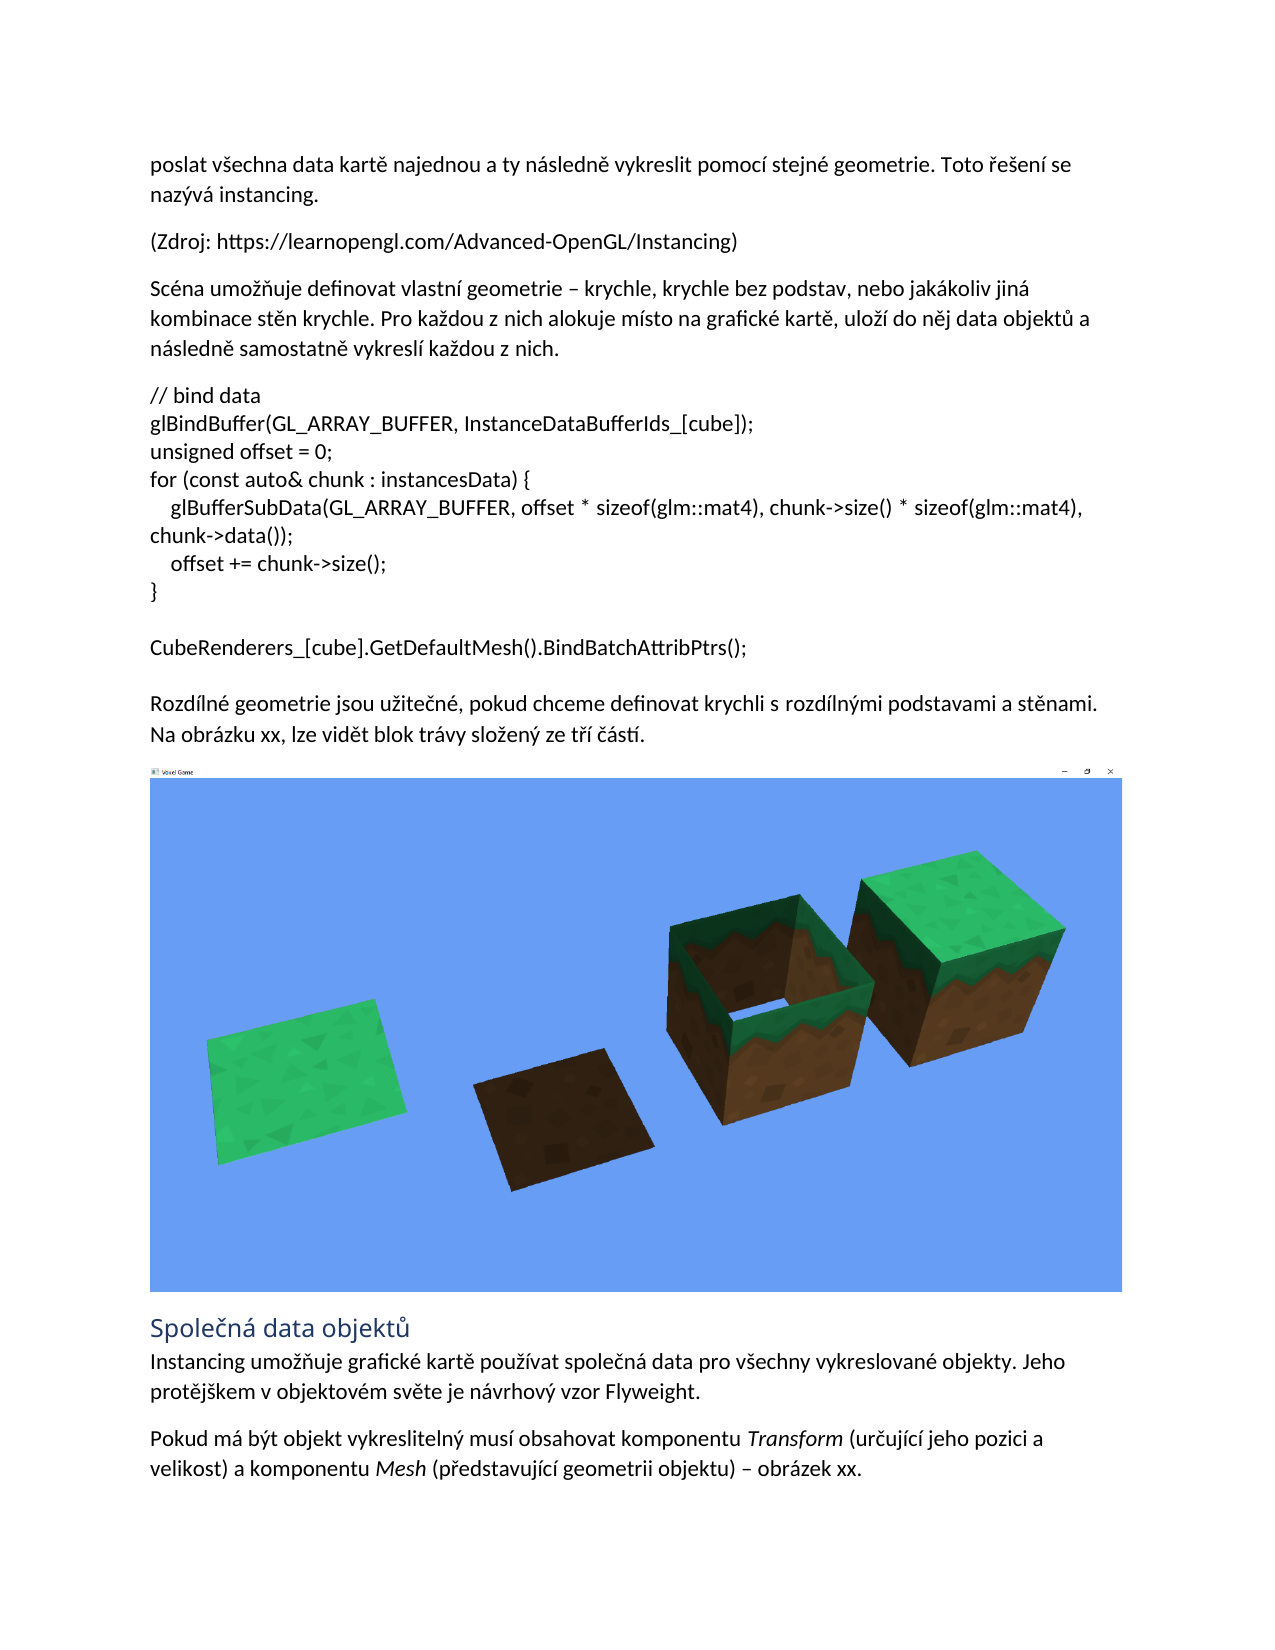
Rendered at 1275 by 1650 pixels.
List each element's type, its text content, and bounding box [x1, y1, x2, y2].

text offset += chunk->size(); [150, 549, 1125, 577]
text CubeRenderers_[cube].GetDefaultMesh().BindBatchAttribPtrs(); [150, 633, 1125, 661]
text Scéna umožňuje definovat vlastní geometrie – krychle, krychle bez podstav, nebo jakákoliv jiná kombinace stěn krychle. Pro každou z nich alokuje místo na grafické kartě, uloží do něj data objektů a následně samostatně vykreslí každou z nich. [150, 274, 1125, 362]
text unsigned offset = 0; [150, 437, 1125, 465]
text glBindBuffer(GL_ARRAY_BUFFER, InstanceDataBufferIds_[cube]); [150, 409, 1125, 437]
text } [150, 577, 1125, 605]
text Instancing umožňuje grafické kartě používat společná data pro všechny vykreslované objekty. Jeho protějškem v objektovém světe je návrhový vzor Flyweight. [150, 1347, 1125, 1405]
text glBufferSubData(GL_ARRAY_BUFFER, offset * sizeof(glm::mat4), chunk->size() * sizeof(glm::mat4), chunk->data()); [150, 493, 1125, 549]
picture [150, 766, 1123, 1292]
text Rozdílné geometrie jsou užitečné, pokud chceme definovat krychli s rozdílnými podstavami a stěnami. Na obrázku xx, lze vidět blok trávy složený ze tří částí. [150, 689, 1125, 748]
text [150, 150, 1125, 208]
text (Zdroj: https://learnopengl.com/Advanced-OpenGL/Instancing) [150, 227, 1125, 255]
text Pokud má být objekt vykreslitelný musí obsahovat komponentu Transform (určující jeho pozici a velikost) a komponentu Mesh (představující geometrii objektu) – obrázek xx. [150, 1424, 1125, 1482]
text for (const auto& chunk : instancesData) { [150, 465, 1125, 493]
subtitle Společná data objektů [150, 1310, 1125, 1344]
text // bind data [150, 381, 1125, 409]
